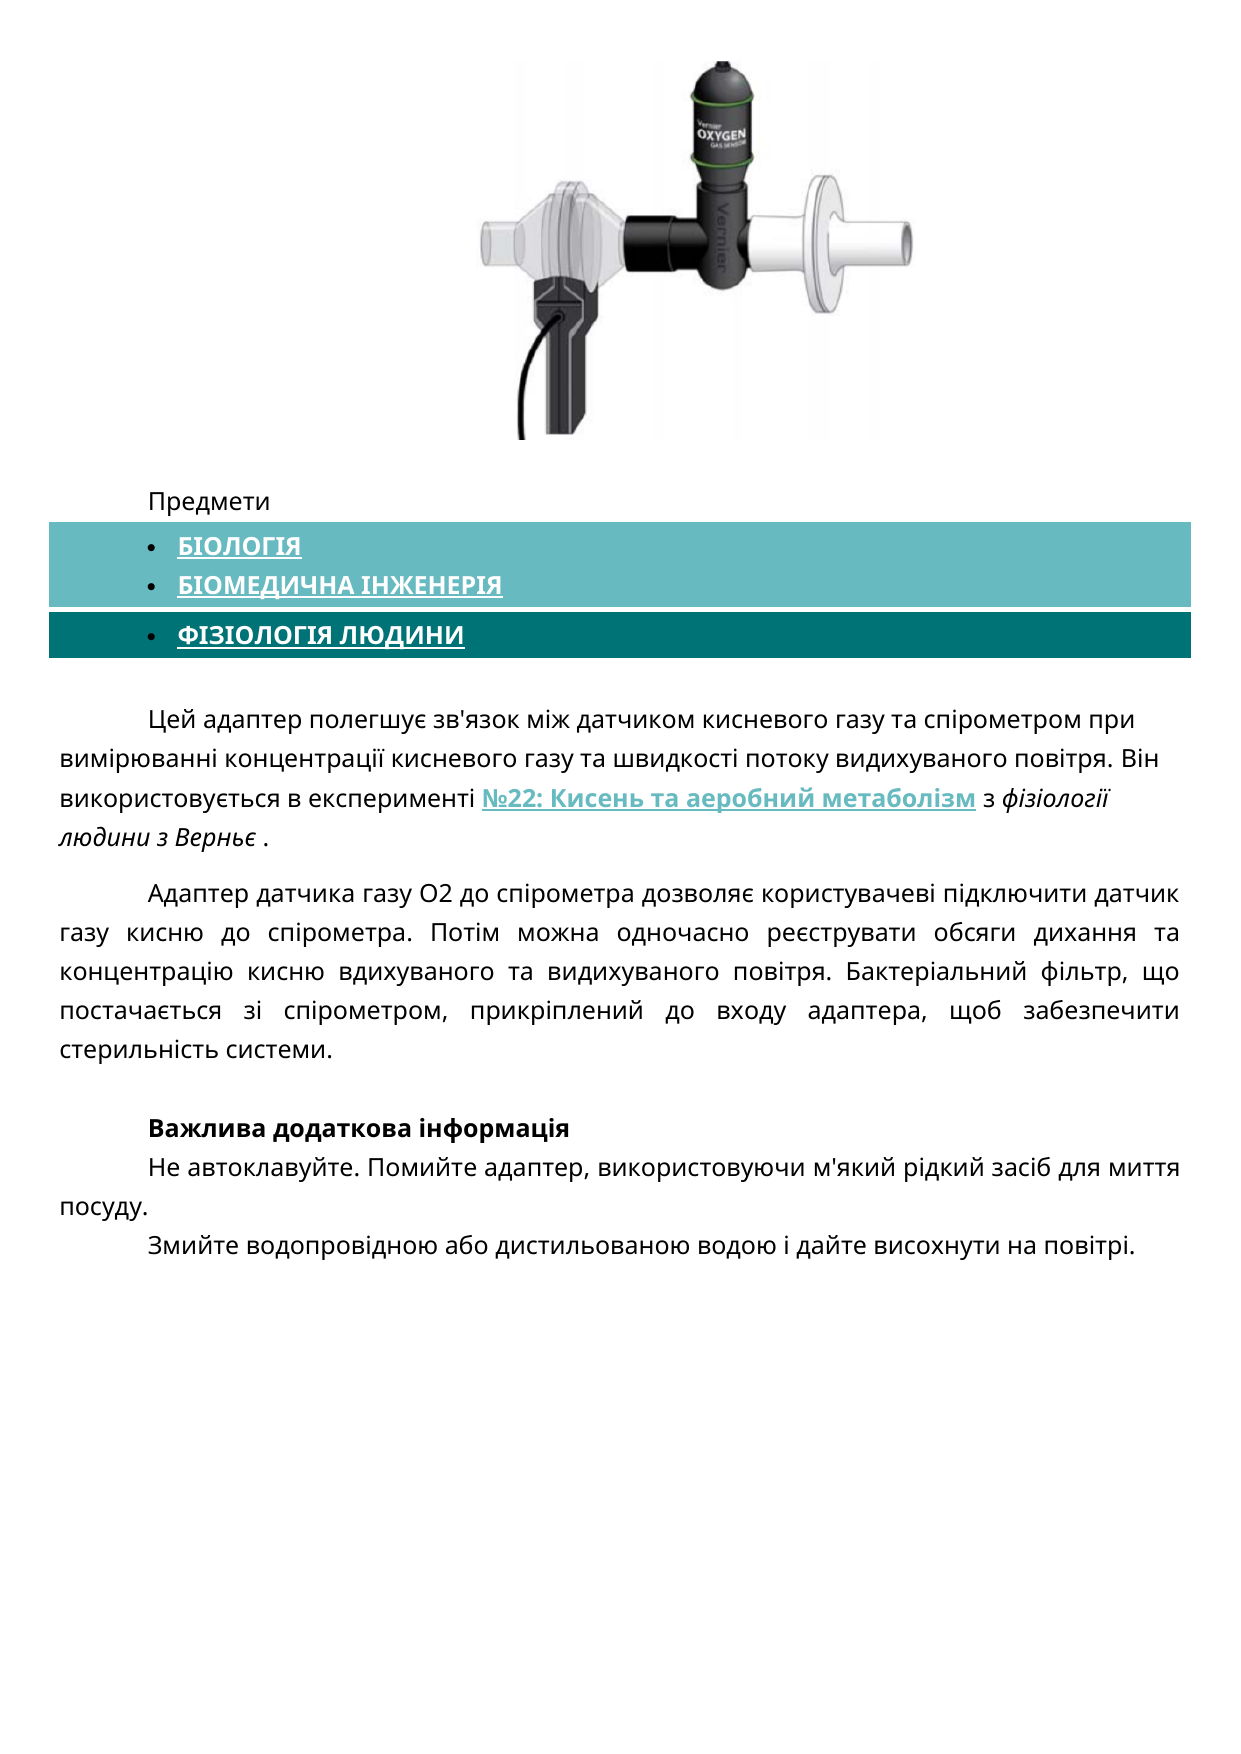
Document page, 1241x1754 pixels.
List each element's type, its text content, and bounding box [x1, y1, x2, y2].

text Важлива додаткова інформація [59, 1110, 1181, 1144]
subtitle Предмети [59, 483, 1181, 517]
text Змийте водопровідною або дистильованою водою і дайте висохнути на повітрі. [59, 1228, 1181, 1262]
list БІОМЕДИЧНА ІНЖЕНЕРІЯ [51, 562, 1189, 605]
text Адаптер датчика газу O2 до спірометра дозволяє користувачеві підключити датчик газу кисню до спірометра. Потім можна одночасно реєструвати обсяги дихання та концентрацію кисню вдихуваного та видихуваного повітря. Бактеріальний фільтр, що постачається зі спірометром, прикріплений до входу адаптера, щоб забезпечити стерильність системи. [59, 875, 1181, 1066]
list БІОЛОГІЯ [51, 524, 1189, 562]
text Цей адаптер полегшує зв'язок між датчиком кисневого газу та спірометром при вимірюванні концентрації кисневого газу та швидкості потоку видихуваного повітря. Він використовується в експерименті №22: Кисень та аеробний метаболізм з фізіології людини з Верньє . [59, 702, 1181, 853]
list ФІЗІОЛОГІЯ ЛЮДИНИ [51, 614, 1189, 656]
picture [379, 59, 950, 440]
text Не автоклавуйте. Помийте адаптер, використовуючи м'який рідкий засіб для миття посуду. [59, 1149, 1181, 1223]
